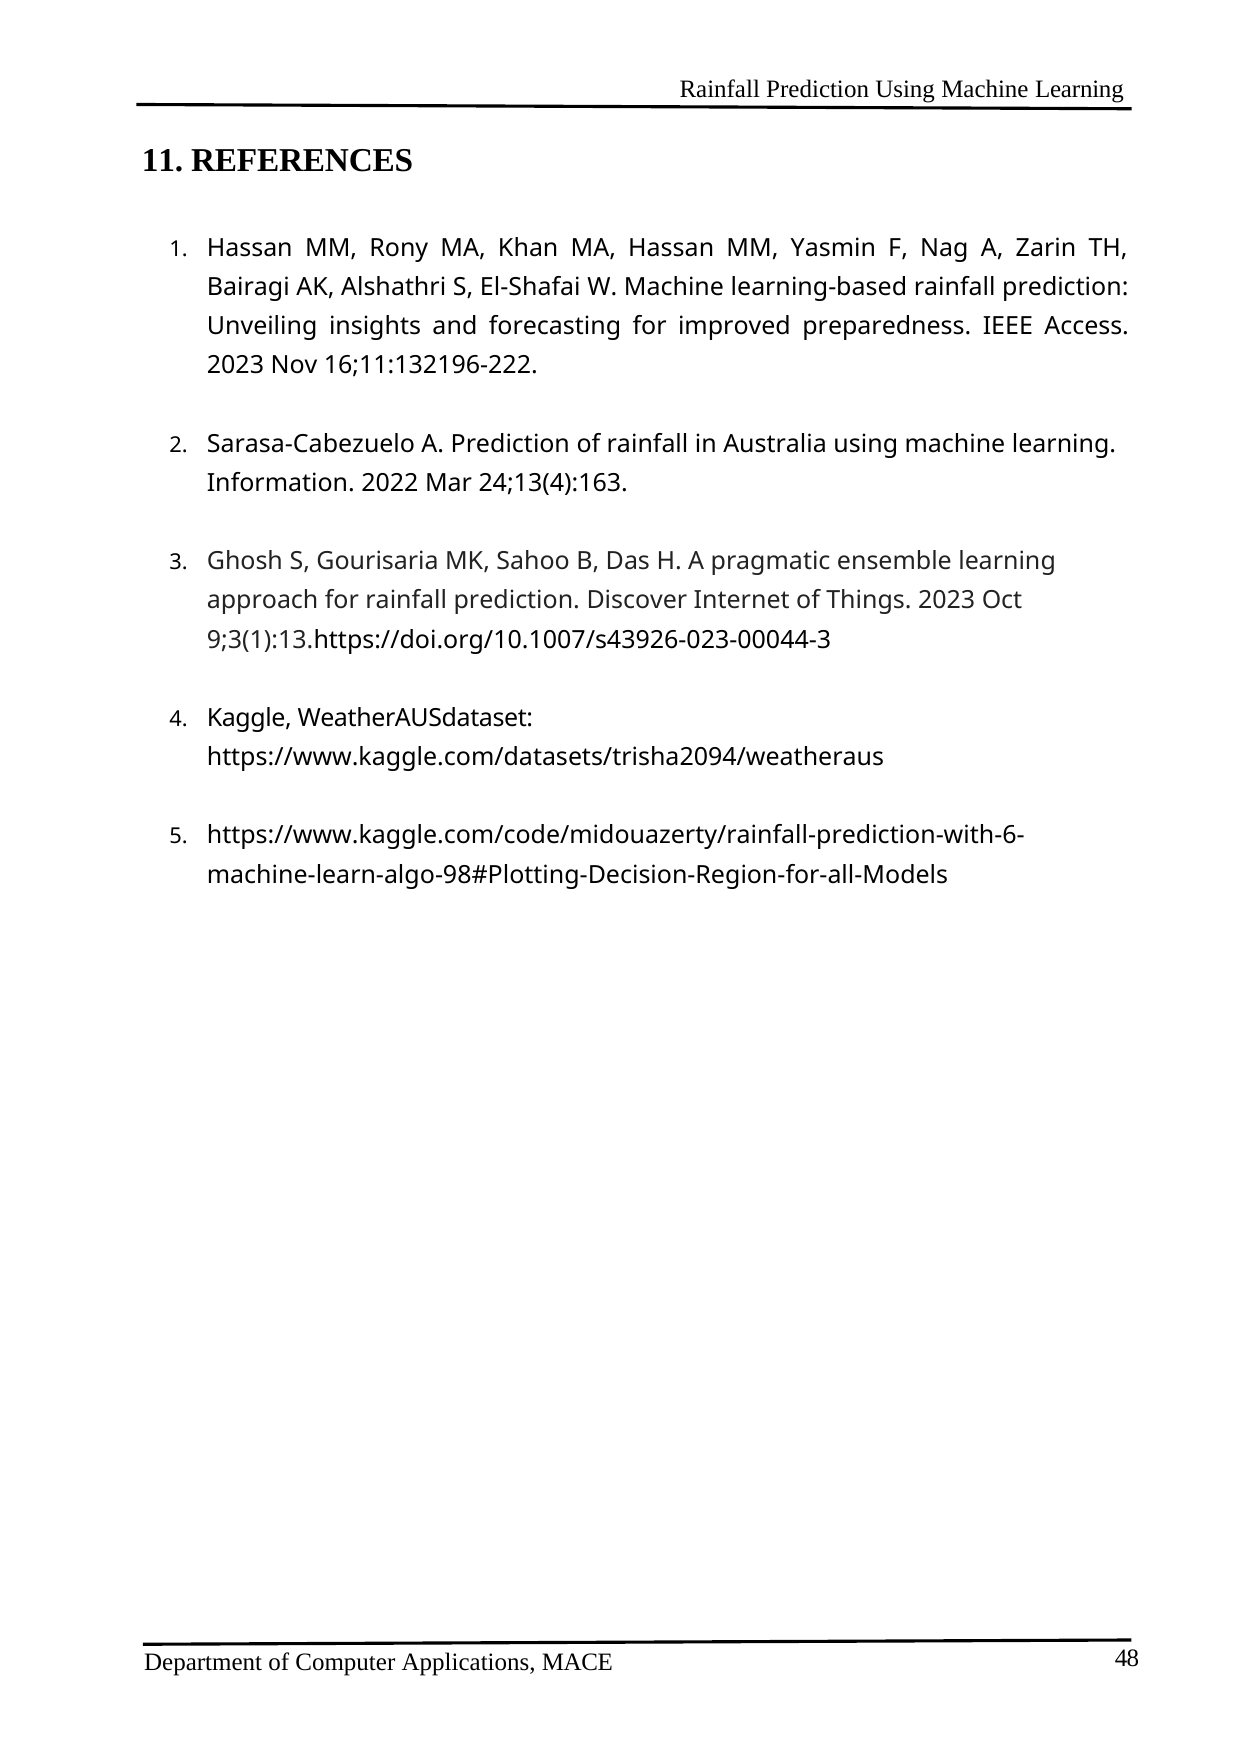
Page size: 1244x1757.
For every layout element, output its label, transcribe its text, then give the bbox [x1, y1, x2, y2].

subtitle 11. REFERENCES [142, 140, 1177, 179]
list Kaggle, WeatherAUSdataset: [169, 700, 1130, 734]
list Hassan MM, Rony MA, Khan MA, Hassan MM, Yasmin F, Nag A, Zarin TH, Bairagi AK, Alshathri S, El-Shafai W. Machine learning-based rainfall prediction: Unveiling insights and forecasting for improved preparedness. IEEE Access. 2023 Nov 16;11:132196-222. [169, 229, 1130, 381]
list Ghosh S, Gourisaria MK, Sahoo B, Das H. A pragmatic ensemble learning approach for rainfall prediction. Discover Internet of Things. 2023 Oct 9;3(1):13.https://doi.org/10.1007/s43926-023-00044-3 [169, 543, 1130, 655]
list https://www.kaggle.com/datasets/trisha2094/weatheraus [207, 739, 1130, 773]
list Sarasa-Cabezuelo A. Prediction of rainfall in Australia using machine learning. Information. 2022 Mar 24;13(4):163. [169, 426, 1130, 499]
list https://www.kaggle.com/code/midouazerty/rainfall-prediction-with-6-machine-learn-algo-98#Plotting-Decision-Region-for-all-Models [169, 817, 1130, 890]
